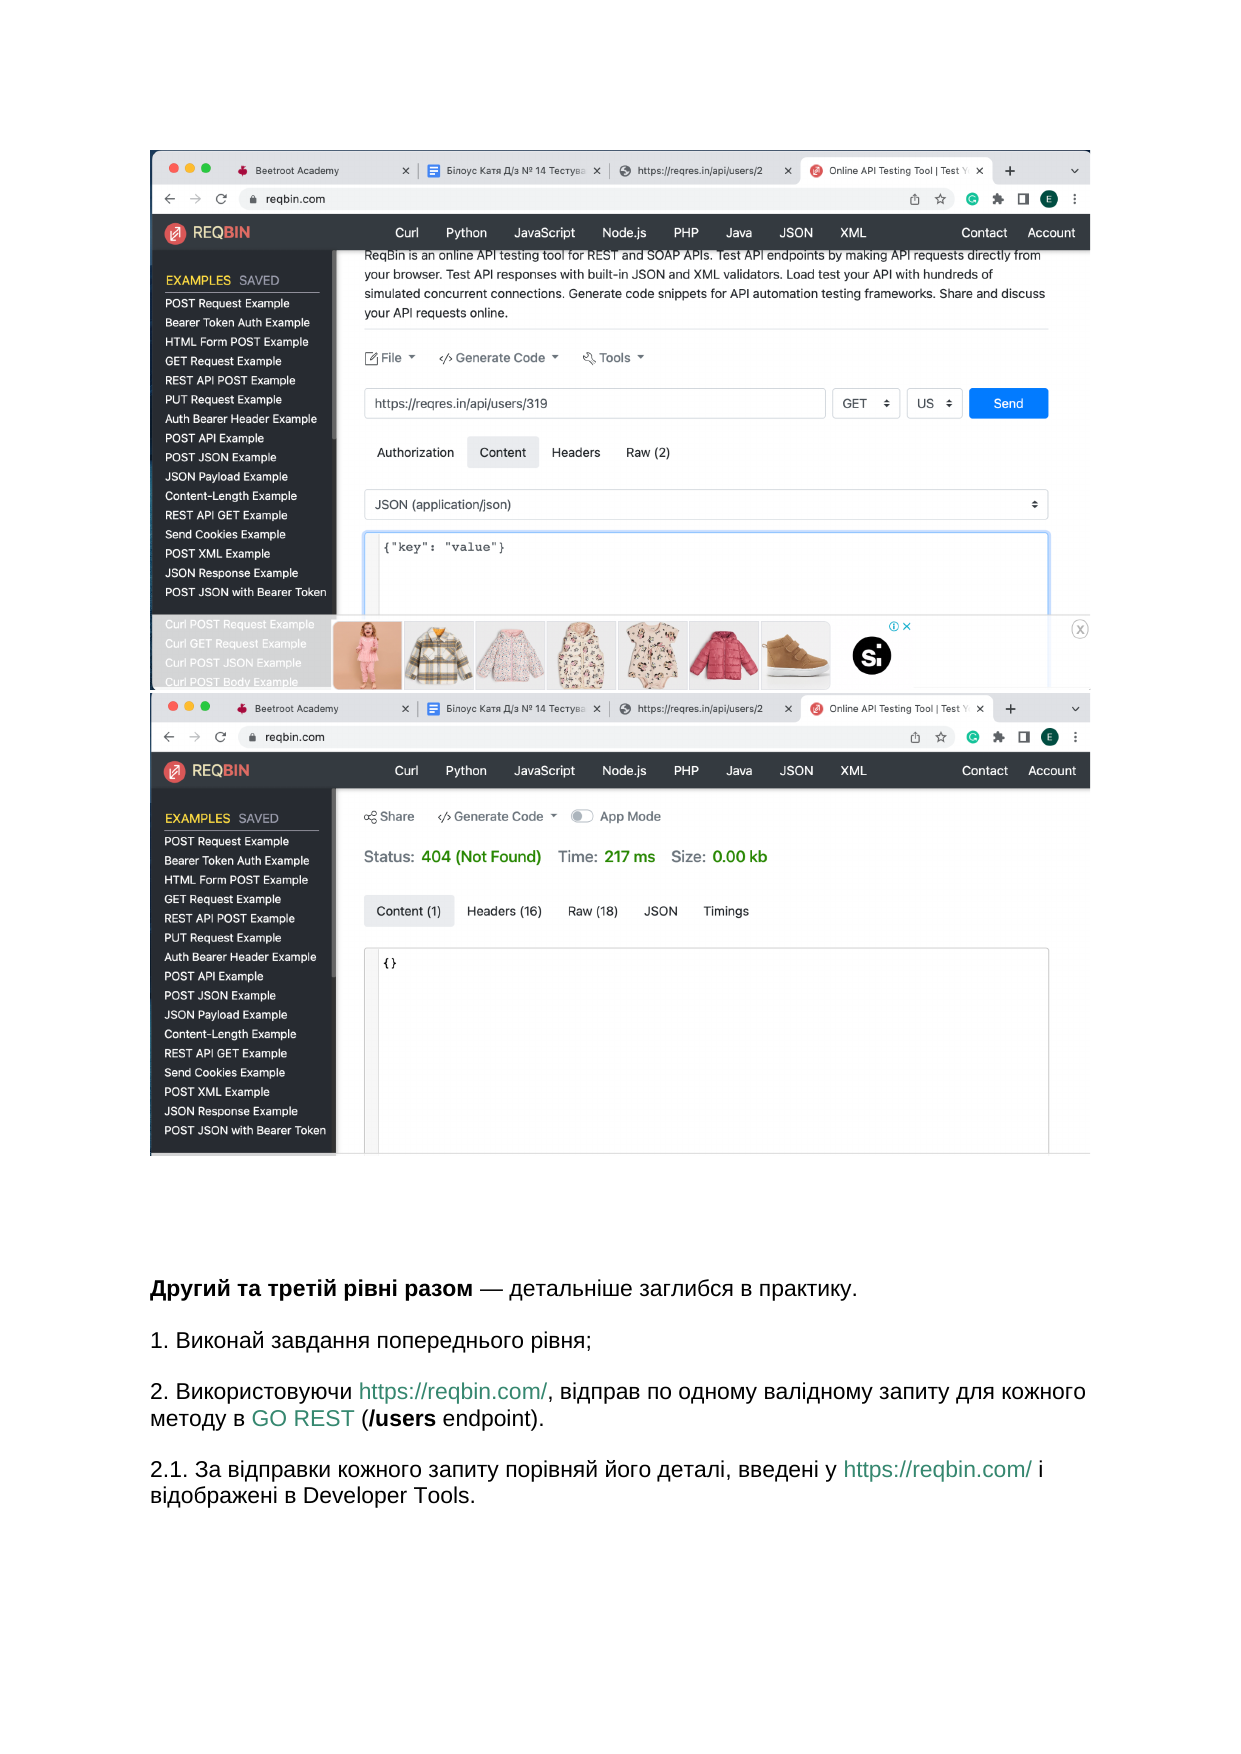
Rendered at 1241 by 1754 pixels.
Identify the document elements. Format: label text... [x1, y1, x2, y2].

text 1. Виконай завдання попереднього рівня; [150, 1327, 1090, 1353]
text 2. Використовуючи https://reqbin.com/, відправ по одному валідному запиту для кожного методу в GO REST (/users endpoint). [150, 1378, 1090, 1431]
picture [150, 693, 1091, 1156]
text 2.1. За відправки кожного запиту порівняй його деталі, введені у https://reqbin.com/ і відображені в Developer Tools. [150, 1456, 1090, 1508]
picture [150, 150, 1091, 690]
text Другий та третій рівні разом — детальніше заглибся в практику. [150, 1275, 1090, 1302]
